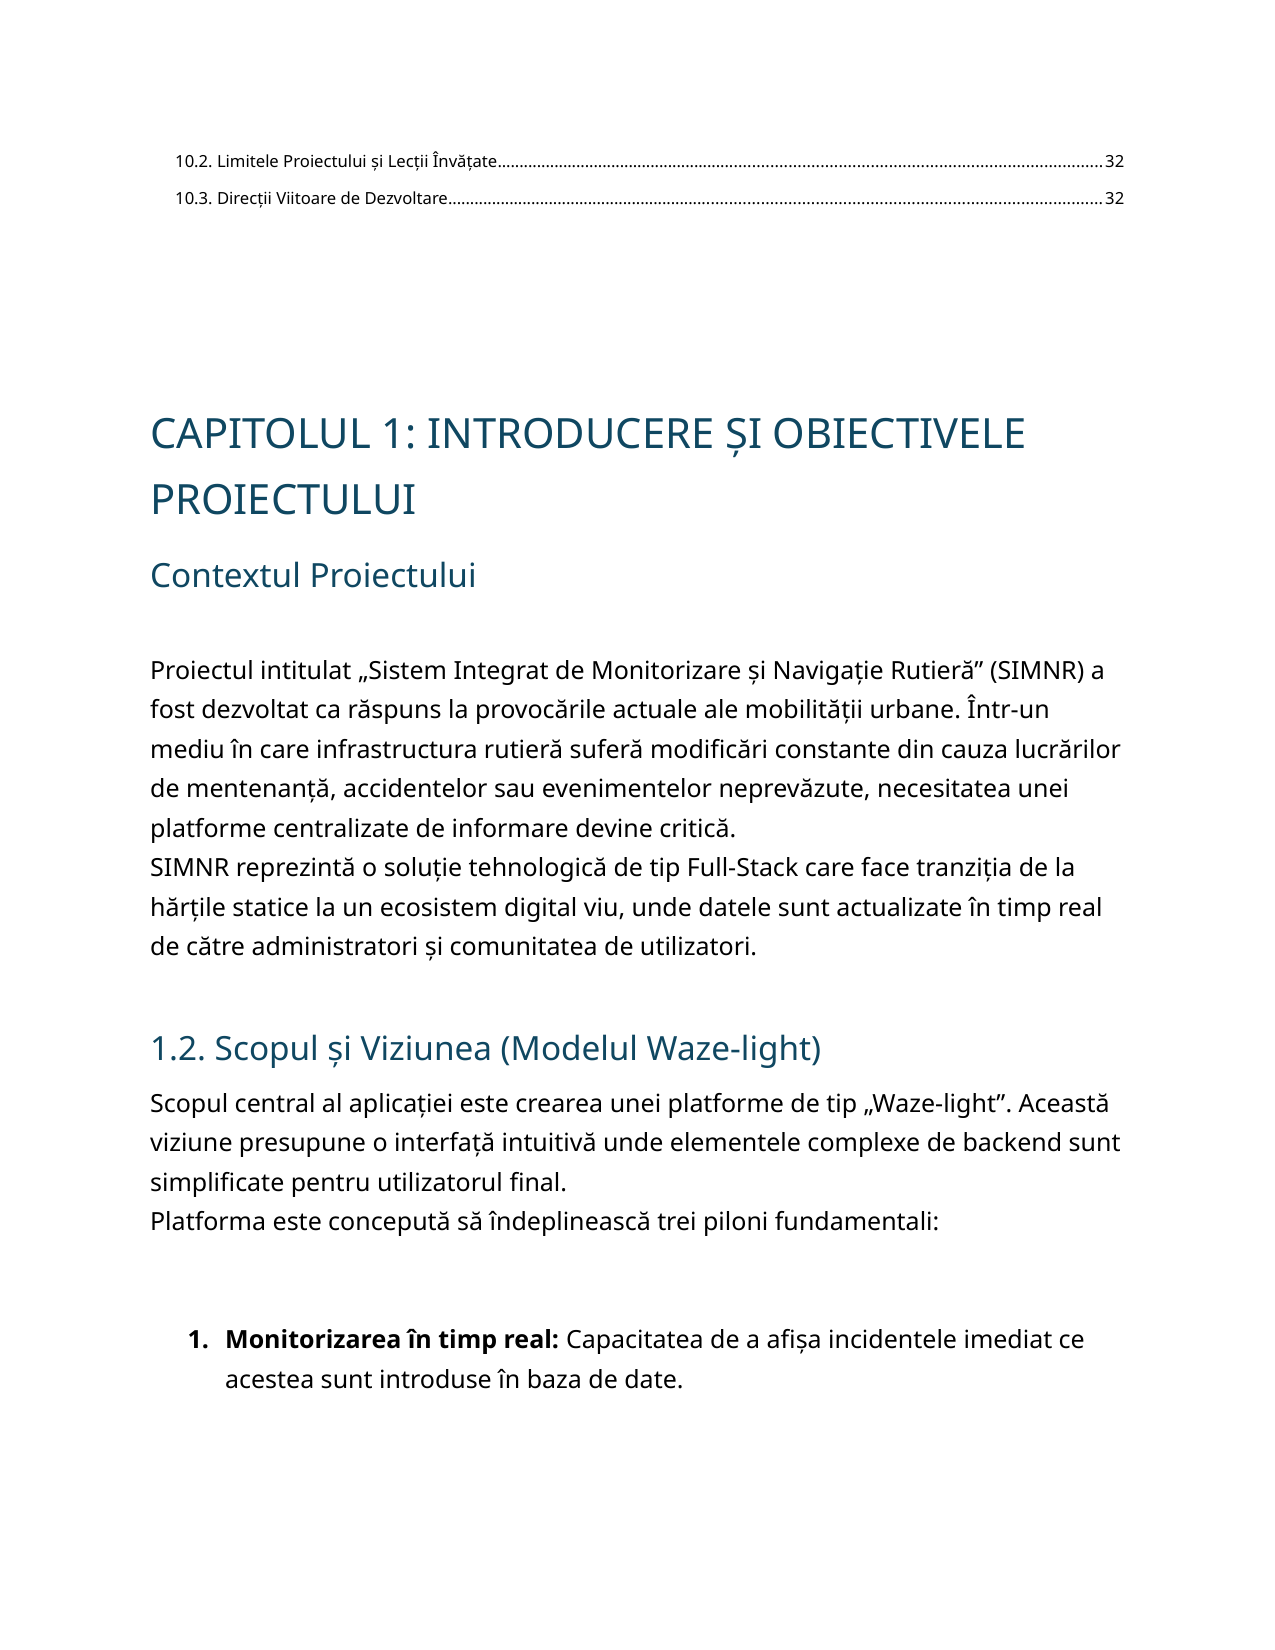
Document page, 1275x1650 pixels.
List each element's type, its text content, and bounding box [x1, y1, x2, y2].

text Scopul central al aplicației este crearea unei platforme de tip „Waze-light”. Această viziune presupune o interfață intuitivă unde elementele complexe de backend sunt simplificate pentru utilizatorul final. [150, 1085, 1125, 1198]
subtitle CAPITOLUL 1: INTRODUCERE ȘI OBIECTIVELE PROIECTULUI [150, 404, 1125, 526]
subtitle 1.2. Scopul și Viziunea (Modelul Waze-light) [150, 1024, 1125, 1070]
text Platforma este concepută să îndeplinească trei piloni fundamentali: [150, 1204, 1125, 1238]
text Proiectul intitulat „Sistem Integrat de Monitorizare și Navigație Rutieră” (SIMNR) a fost dezvoltat ca răspuns la provocările actuale ale mobilității urbane. Într-un mediu în care infrastructura rutieră suferă modificări constante din cauza lucrărilor de mentenanță, accidentelor sau evenimentelor neprevăzute, necesitatea unei platforme centralizate de informare devine critică. [150, 652, 1125, 844]
list Monitorizarea în timp real: Capacitatea de a afișa incidentele imediat ce acestea sunt introduse în baza de date. [187, 1322, 1125, 1396]
text SIMNR reprezintă o soluție tehnologică de tip Full-Stack care face tranziția de la hărțile statice la un ecosistem digital viu, unde datele sunt actualizate în timp real de către administratori și comunitatea de utilizatori. [150, 850, 1125, 963]
subtitle Contextul Proiectului [150, 552, 1125, 597]
